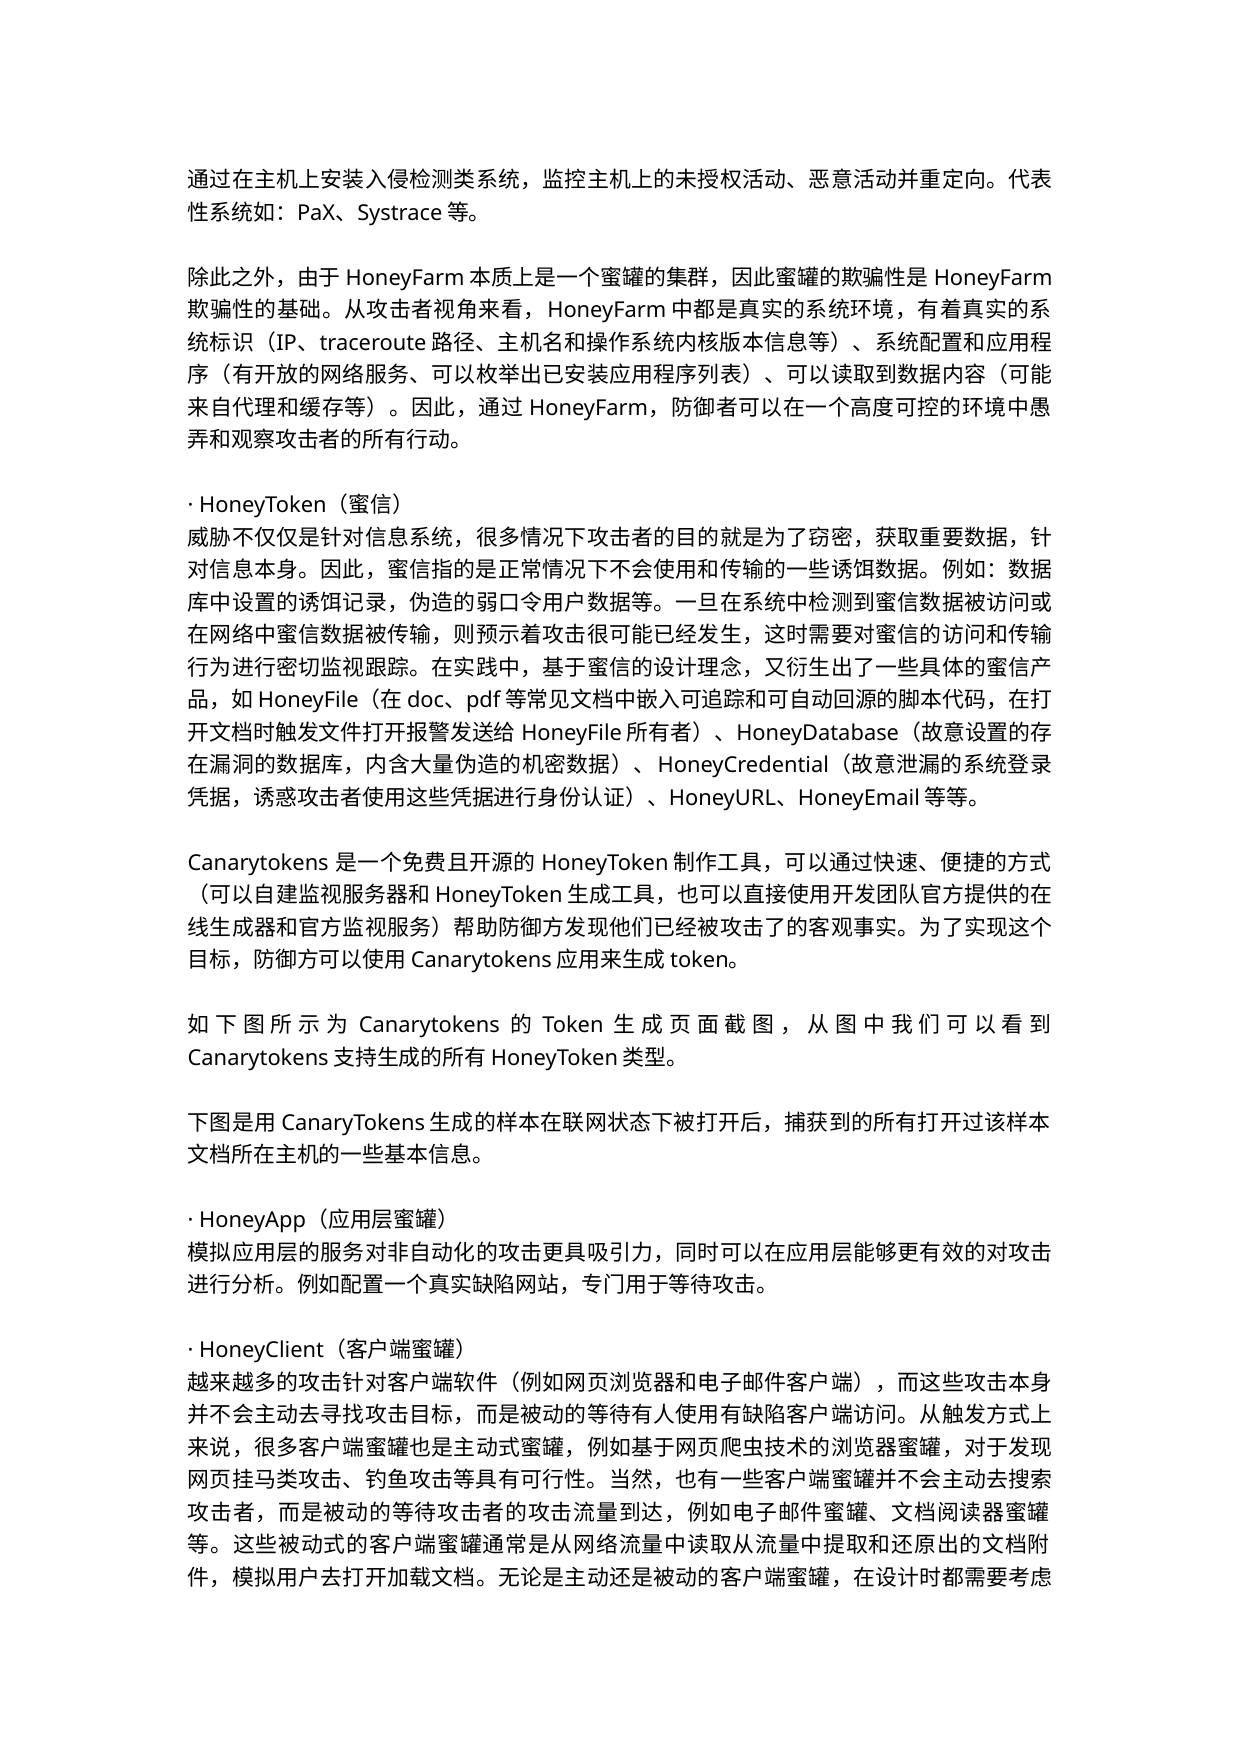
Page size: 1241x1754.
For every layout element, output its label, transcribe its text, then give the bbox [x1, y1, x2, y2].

list · HoneyClient（客户端蜜罐） [187, 1332, 1053, 1364]
list Canarytokens 是一个免费且开源的HoneyToken制作工具，可以通过快速、便捷的方式（可以自建监视服务器和HoneyToken生成工具，也可以直接使用开发团队官方提供的在线生成器和官方监视服务）帮助防御方发现他们已经被攻击了的客观事实。为了实现这个目标，防御方可以使用Canarytokens应用来生成token。 [187, 844, 1053, 974]
list 通过在主机上安装入侵检测类系统，监控主机上的未授权活动、恶意活动并重定向。代表性系统如：PaX、Systrace等。 [187, 162, 1053, 227]
list 如下图所示为Canarytokens的Token生成页面截图，从图中我们可以看到Canarytokens支持生成的所有HoneyToken类型。 [187, 1007, 1053, 1072]
list · HoneyApp（应用层蜜罐） [187, 1202, 1053, 1234]
list 威胁不仅仅是针对信息系统，很多情况下攻击者的目的就是为了窃密，获取重要数据，针对信息本身。因此，蜜信指的是正常情况下不会使用和传输的一些诱饵数据。例如：数据库中设置的诱饵记录，伪造的弱口令用户数据等。一旦在系统中检测到蜜信数据被访问或在网络中蜜信数据被传输，则预示着攻击很可能已经发生，这时需要对蜜信的访问和传输行为进行密切监视跟踪。在实践中，基于蜜信的设计理念，又衍生出了一些具体的蜜信产品，如HoneyFile（在doc、pdf等常见文档中嵌入可追踪和可自动回源的脚本代码，在打开文档时触发文件打开报警发送给HoneyFile所有者）、HoneyDatabase（故意设置的存在漏洞的数据库，内含大量伪造的机密数据）、HoneyCredential（故意泄漏的系统登录凭据，诱惑攻击者使用这些凭据进行身份认证）、HoneyURL、HoneyEmail等等。 [187, 519, 1053, 812]
list 模拟应用层的服务对非自动化的攻击更具吸引力，同时可以在应用层能够更有效的对攻击进行分析。例如配置一个真实缺陷网站，专门用于等待攻击。 [187, 1234, 1053, 1299]
list 下图是用CanaryTokens生成的样本在联网状态下被打开后，捕获到的所有打开过该样本文档所在主机的一些基本信息。 [187, 1104, 1053, 1169]
list · HoneyToken（蜜信） [187, 487, 1053, 519]
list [187, 1364, 1053, 1592]
list 除此之外，由于HoneyFarm本质上是一个蜜罐的集群，因此蜜罐的欺骗性是HoneyFarm欺骗性的基础。从攻击者视角来看，HoneyFarm中都是真实的系统环境，有着真实的系统标识（IP、traceroute路径、主机名和操作系统内核版本信息等）、系统配置和应用程序（有开放的网络服务、可以枚举出已安装应用程序列表）、可以读取到数据内容（可能来自代理和缓存等）。因此，通过HoneyFarm，防御者可以在一个高度可控的环境中愚弄和观察攻击者的所有行动。 [187, 259, 1053, 454]
